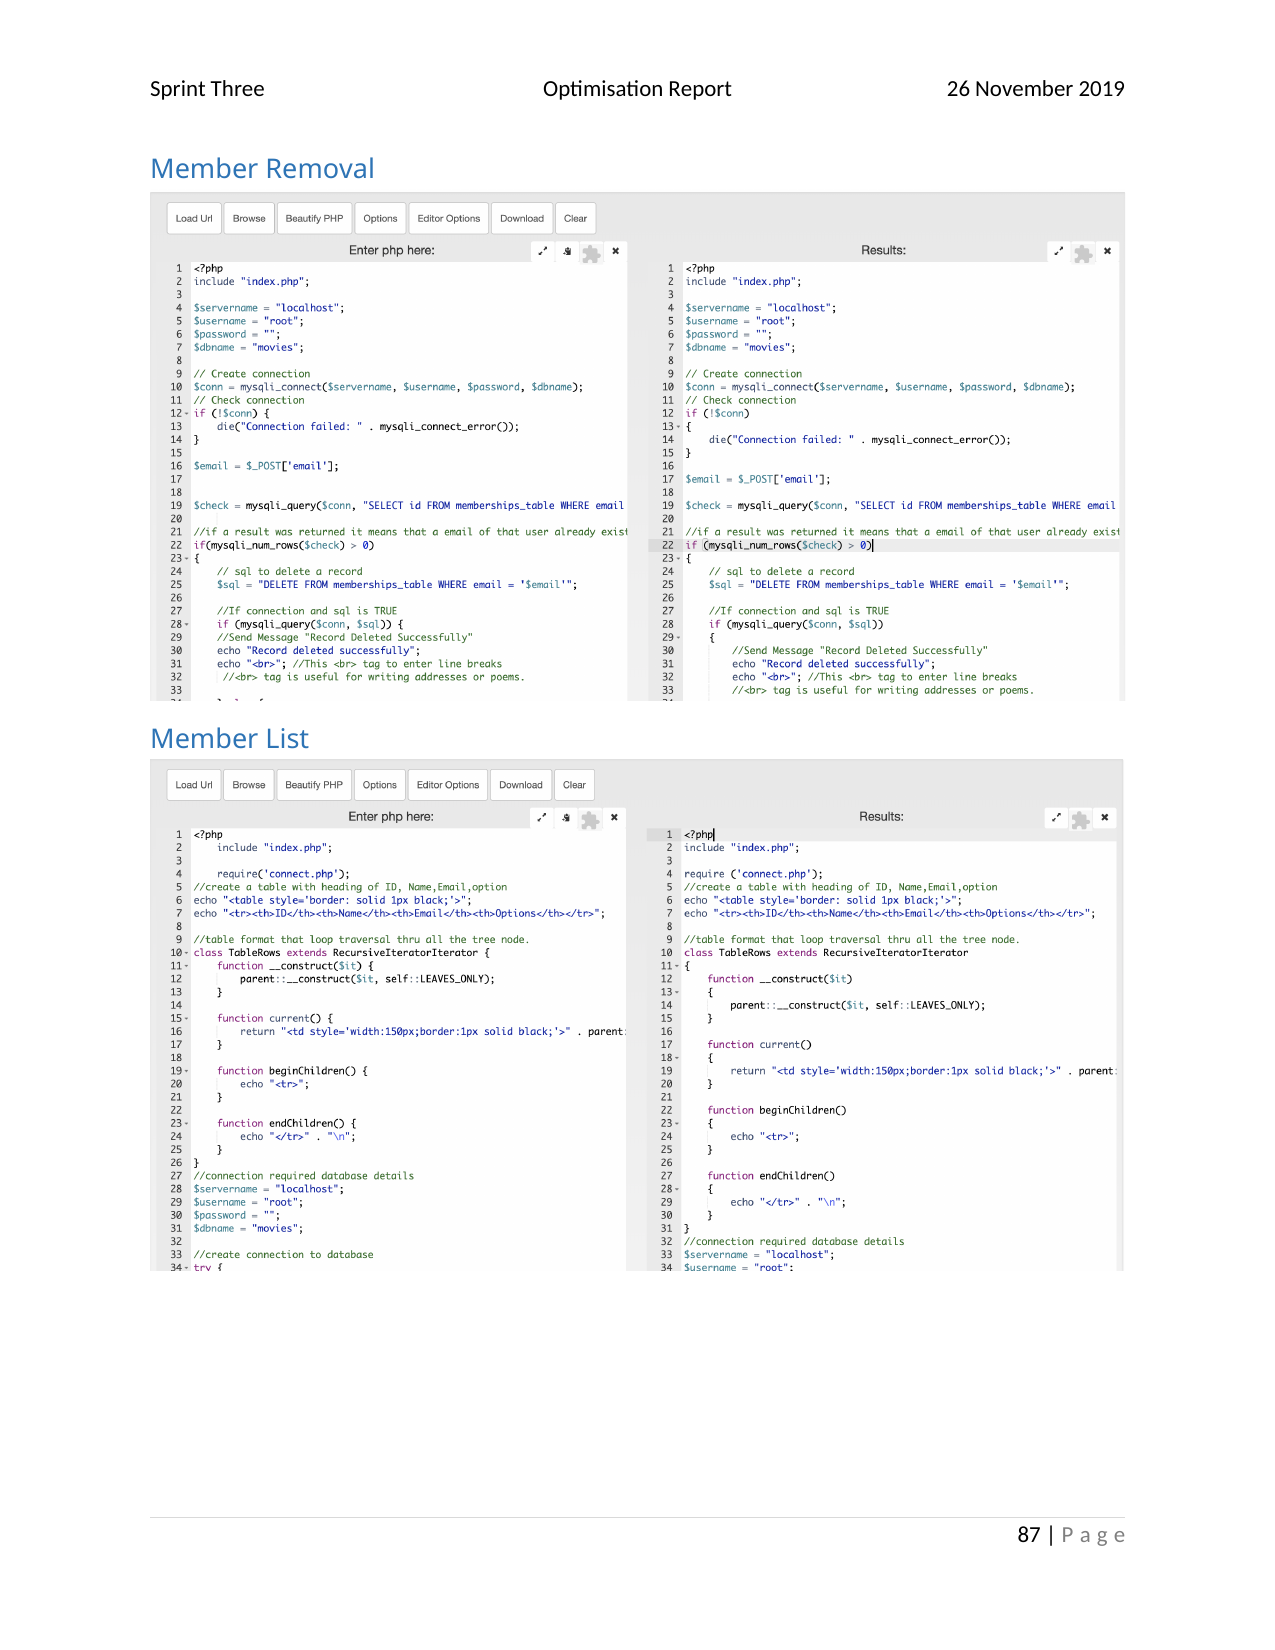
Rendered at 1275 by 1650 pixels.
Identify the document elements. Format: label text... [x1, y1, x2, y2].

subtitle Member Removal [150, 150, 1125, 187]
subtitle Member List [150, 719, 1125, 756]
picture [150, 759, 1125, 1271]
picture [150, 189, 1125, 701]
